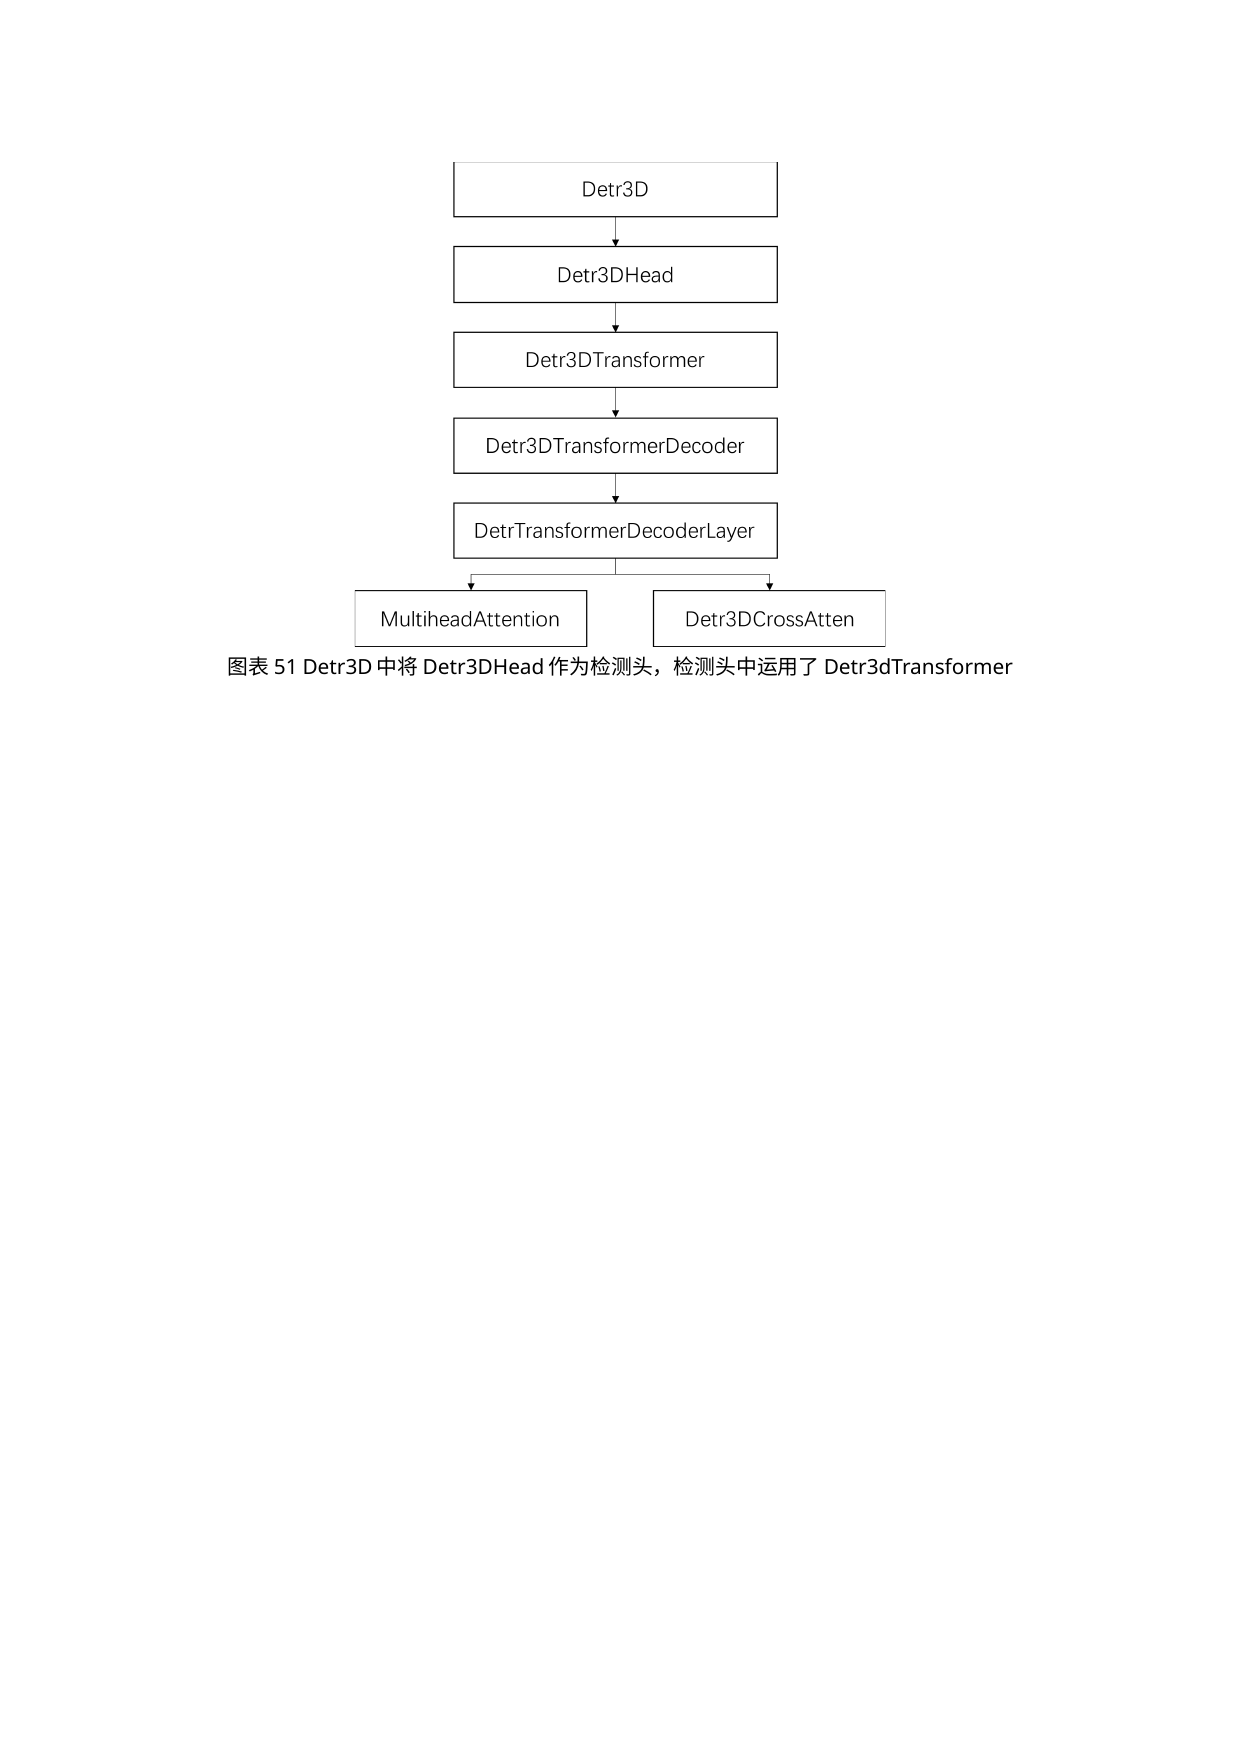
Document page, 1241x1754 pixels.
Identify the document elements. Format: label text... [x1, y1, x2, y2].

text 图表 51 Detr3D中将Detr3DHead作为检测头，检测头中运用了Detr3dTransformer [187, 649, 1053, 682]
picture [354, 162, 886, 647]
